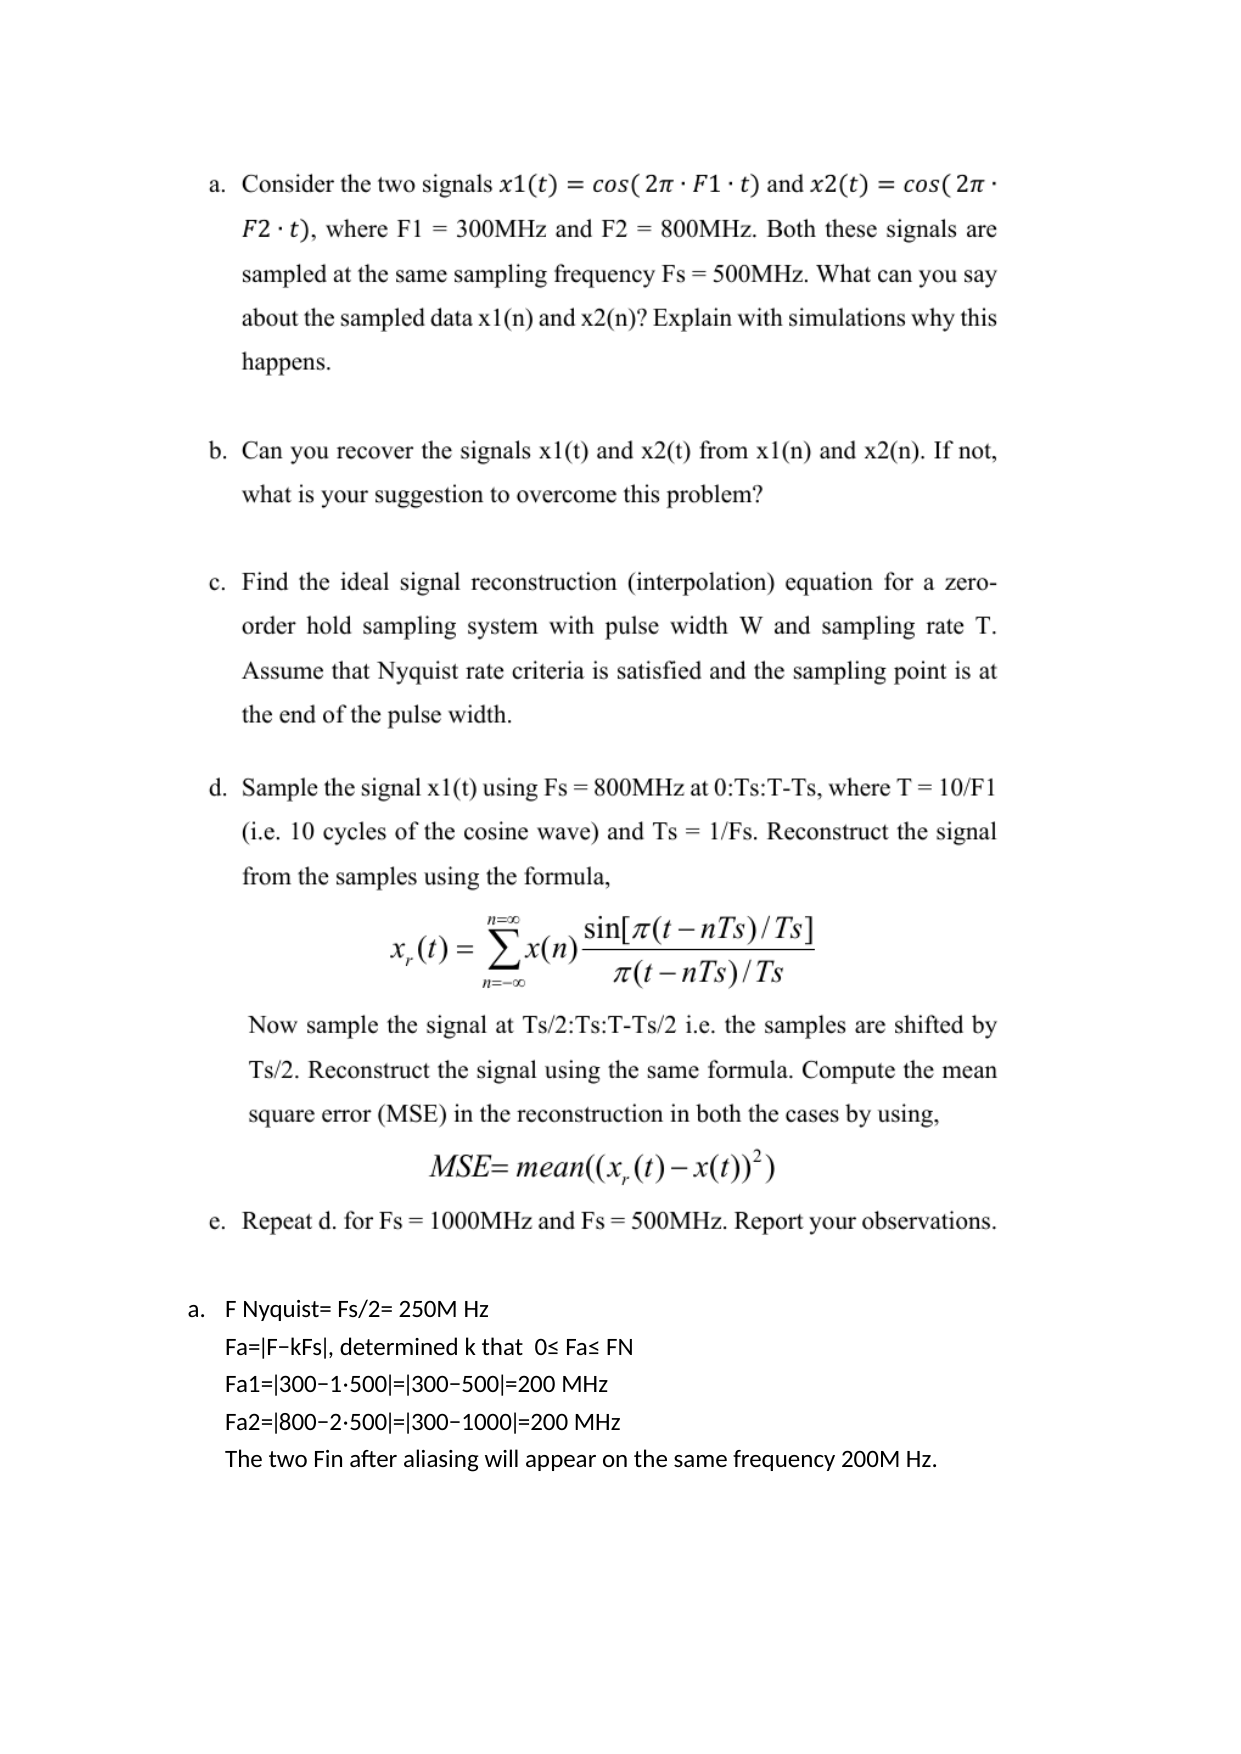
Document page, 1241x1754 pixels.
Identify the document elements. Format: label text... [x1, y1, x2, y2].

picture [187, 164, 1062, 1246]
list Fa​=∣F−kFs​∣, determined k that 0≤ Fa​≤ FN​ [225, 1327, 1053, 1364]
list Fa1​=∣300−1⋅500∣=∣300−500∣=200 MHz [225, 1364, 1053, 1402]
list The two Fin after aliasing will appear on the same frequency 200M Hz. [225, 1439, 1053, 1477]
list Fa2​=∣800−2⋅500∣=∣300−1000∣=200 MHz [225, 1402, 1053, 1439]
list F Nyquist= Fs/2= 250M Hz [187, 1289, 1053, 1327]
